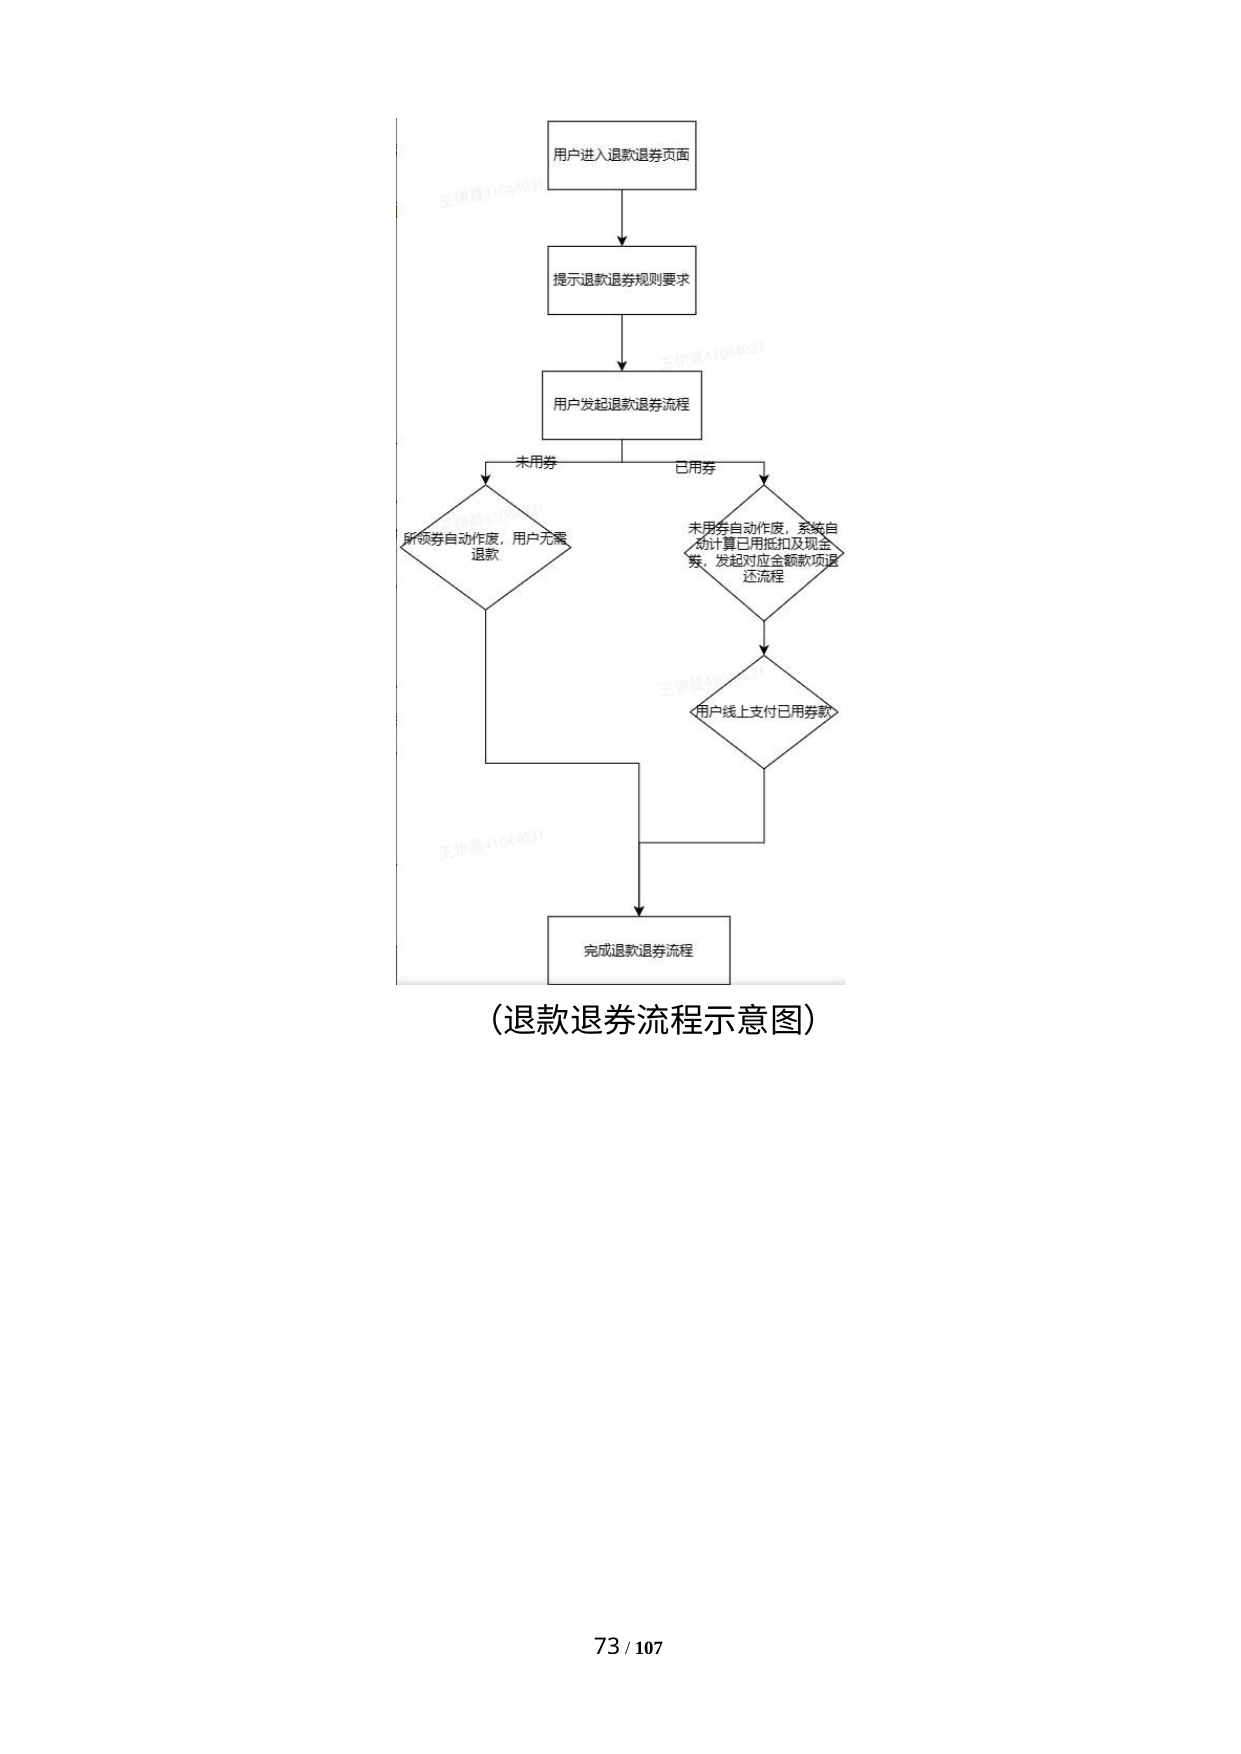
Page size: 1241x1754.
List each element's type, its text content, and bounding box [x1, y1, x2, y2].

picture [396, 118, 846, 985]
text （退款退券流程示意图） [201, 994, 1105, 1042]
